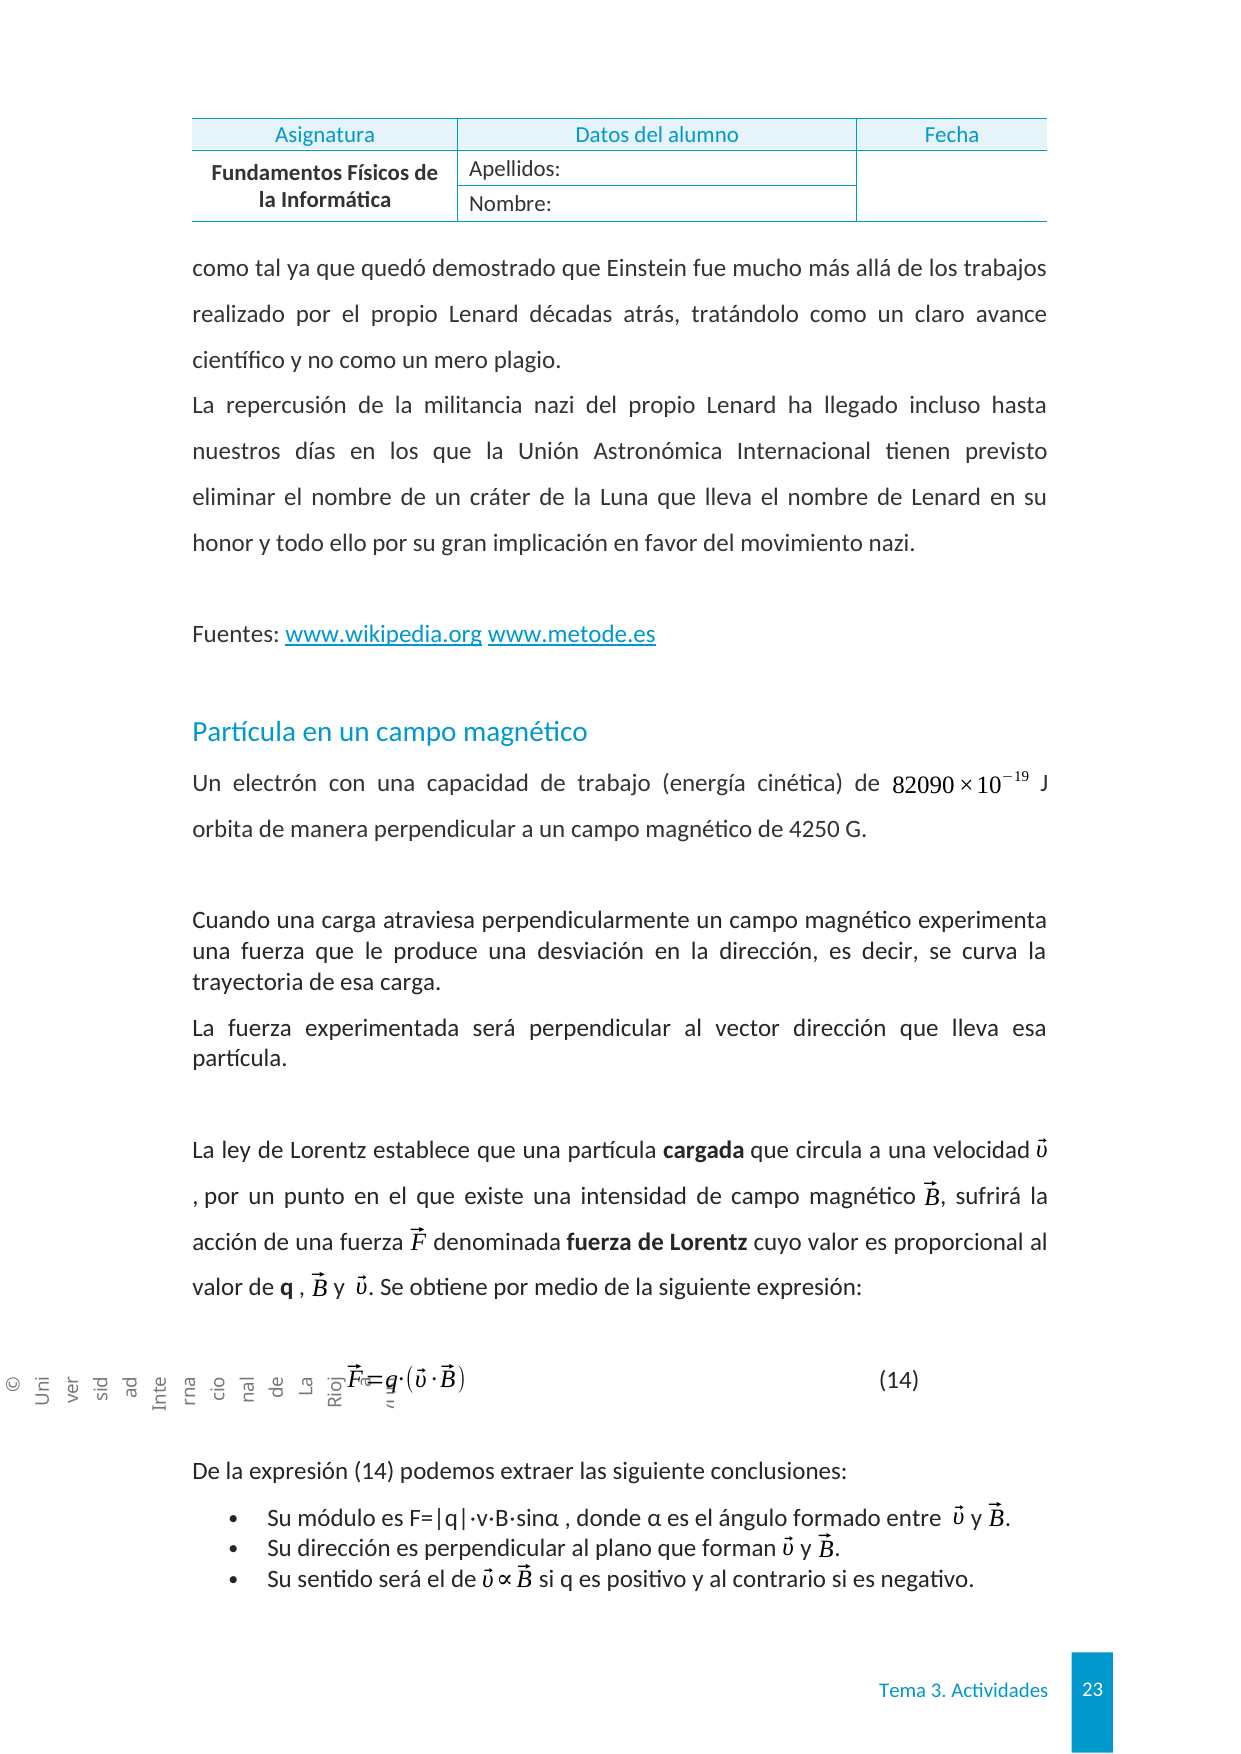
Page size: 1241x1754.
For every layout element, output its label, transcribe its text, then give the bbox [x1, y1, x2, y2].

text Cuando una carga atraviesa perpendicularmente un campo magnético experimenta una fuerza que le produce una desviación en la dirección, es decir, se curva la trayectoria de esa carga. [192, 905, 1048, 996]
table_header (14) [620, 1363, 930, 1409]
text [192, 252, 1048, 374]
text Fuentes: www.wikipedia.org www.metode.es [192, 618, 1048, 649]
text Partícula en un campo magnético [192, 713, 1048, 749]
table_header [192, 1363, 619, 1409]
list Su sentido será el de si q es positivo y al contrario si es negativo. [229, 1563, 533, 1593]
text La fuerza experimentada será perpendicular al vector dirección que lleva esa partícula. [192, 1012, 1048, 1073]
text La repercusión de la militancia nazi del propio Lenard ha llegado incluso hasta nuestros días en los que la Unión Astronómica Internacional tienen previsto eliminar el nombre de un cráter de la Luna que lleva el nombre de Lenard en su honor y todo ello por su gran implicación en favor del movimiento nazi. [192, 389, 1048, 557]
text La ley de Lorentz establece que una partícula cargada que circula a una velocidad , por un punto en el que existe una intensidad de campo magnético , sufrirá la acción de una fuerza denominada fuerza de Lorentz cuyo valor es proporcional al valor de q , y . Se obtiene por medio de la siguiente expresión: [192, 1134, 1048, 1302]
list Su dirección es perpendicular al plano que forman y . [229, 1532, 1048, 1563]
list Su módulo es F=|q|⋅v⋅B⋅sinα , donde α es el ángulo formado entre y . [229, 1501, 1048, 1532]
text De la expresión (14) podemos extraer las siguiente conclusiones: [192, 1455, 1048, 1486]
list Su sentido será el de si q es positivo y al contrario si es negativo. [539, 1563, 1048, 1593]
text Un electrón con una capacidad de trabajo (energía cinética) de J orbita de manera perpendicular a un campo magnético de 4250 G. [192, 767, 1048, 844]
